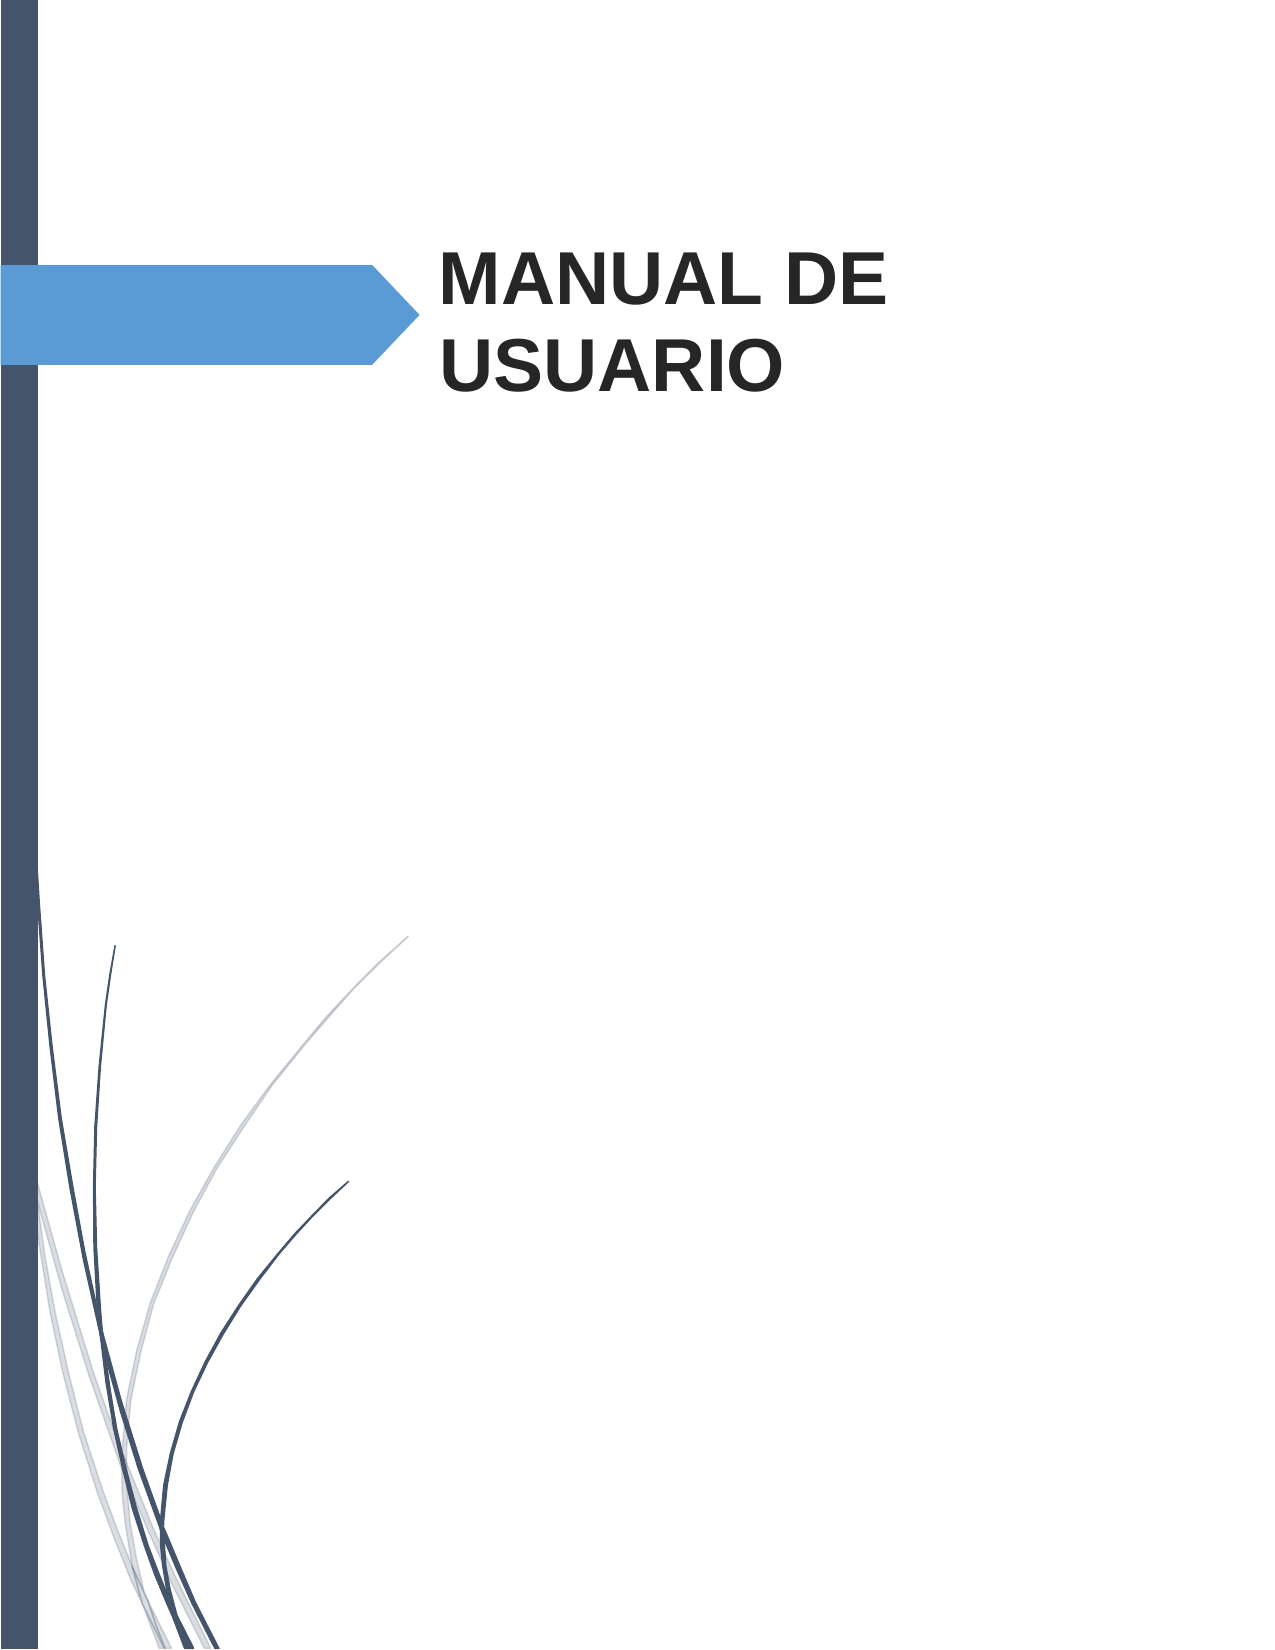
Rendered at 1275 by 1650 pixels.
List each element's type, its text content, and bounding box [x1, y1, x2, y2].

text MANUAL DE USUARIO [177, 234, 1108, 407]
picture [1, 266, 177, 364]
